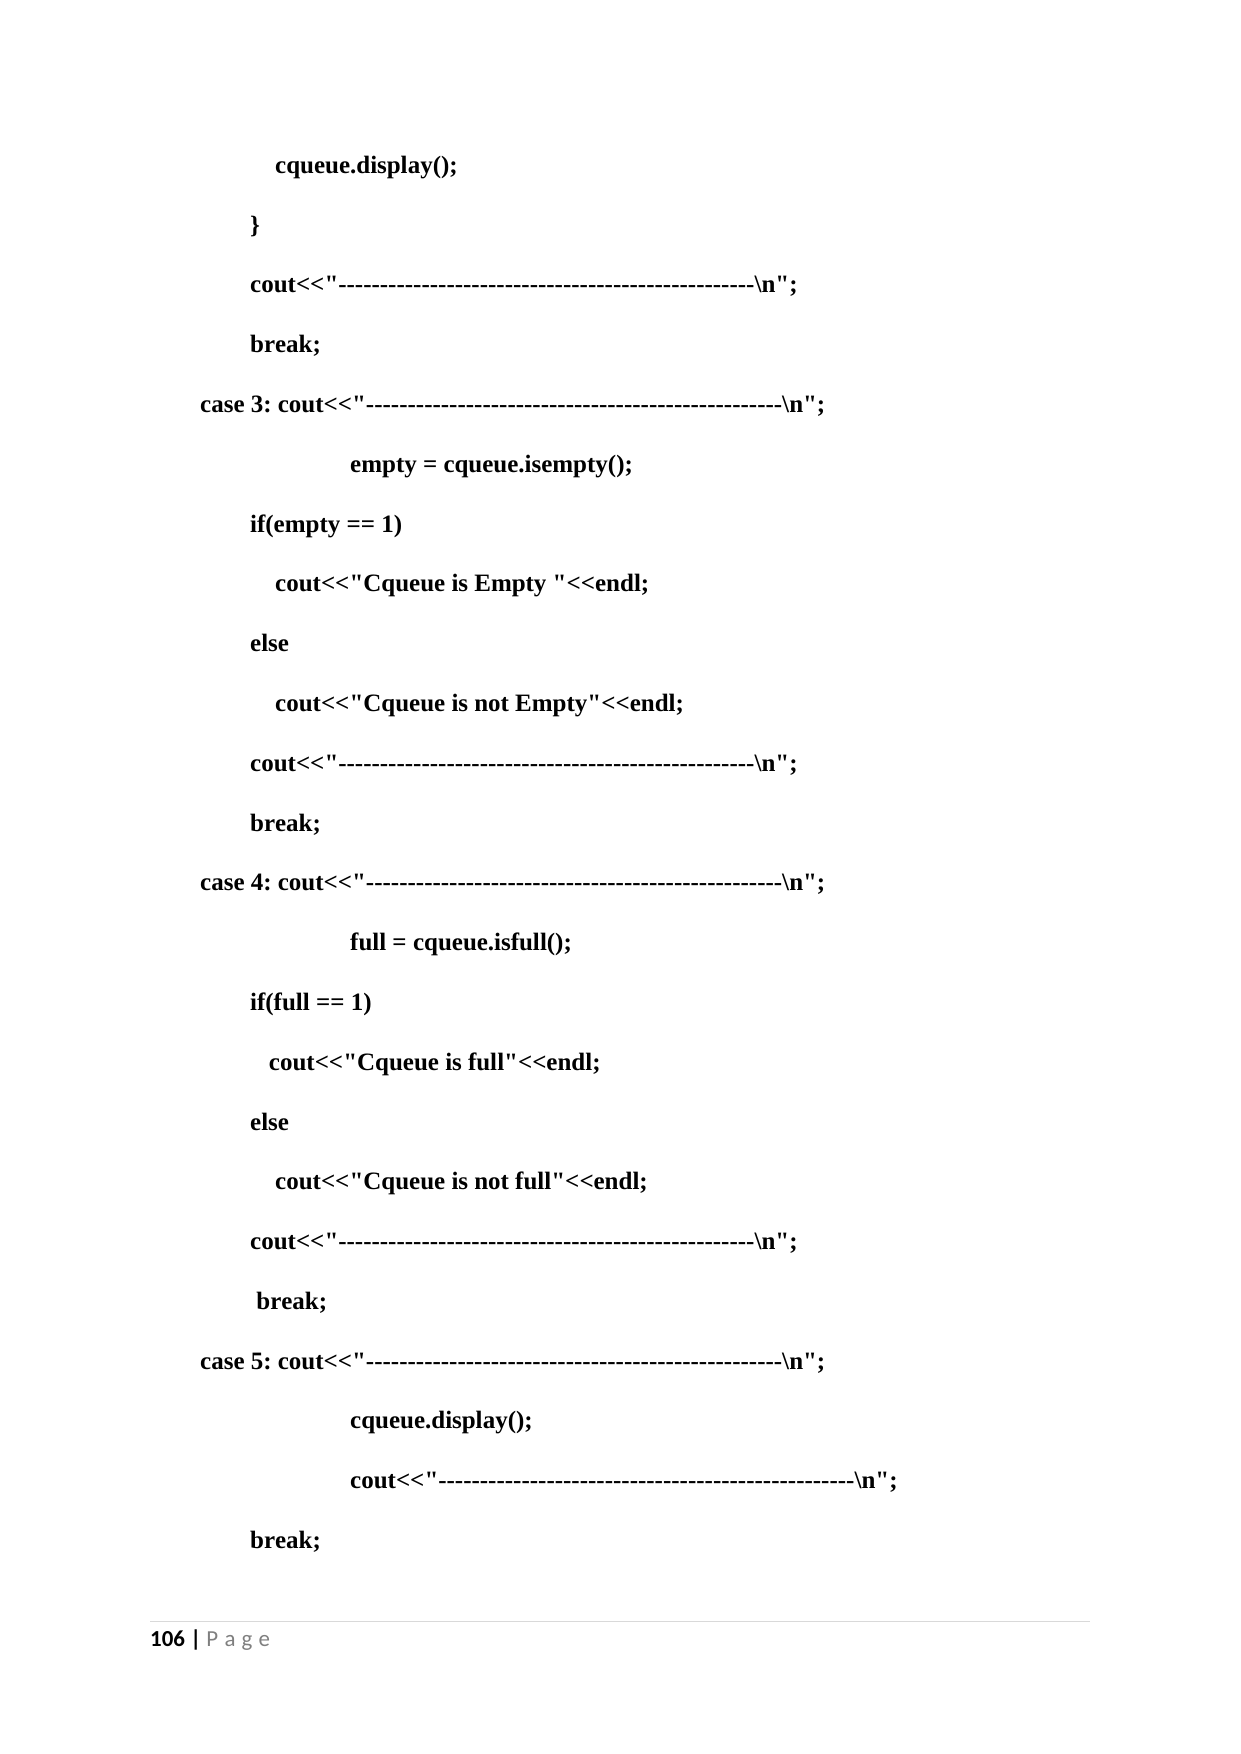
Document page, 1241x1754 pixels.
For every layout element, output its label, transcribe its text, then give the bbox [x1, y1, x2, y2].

text break; [150, 1525, 1090, 1554]
text cout<<"Cqueue is not Empty"<<endl; [150, 688, 1090, 717]
text break; [150, 1286, 1090, 1315]
text cout<<"--------------------------------------------------\n"; [150, 1465, 1090, 1494]
text break; [150, 808, 1090, 836]
text case 3: cout<<"--------------------------------------------------\n"; [150, 389, 1090, 418]
text case 5: cout<<"--------------------------------------------------\n"; [150, 1346, 1090, 1374]
text cout<<"Cqueue is not full"<<endl; [150, 1166, 1090, 1195]
text case 4: cout<<"--------------------------------------------------\n"; [150, 867, 1090, 896]
text if(full == 1) [150, 987, 1090, 1016]
text cqueue.display(); [150, 150, 1090, 179]
text cout<<"--------------------------------------------------\n"; [150, 748, 1090, 777]
text cqueue.display(); [150, 1406, 1090, 1434]
text cout<<"--------------------------------------------------\n"; [150, 269, 1090, 298]
text if(empty == 1) [150, 509, 1090, 537]
text break; [150, 329, 1090, 358]
text cout<<"--------------------------------------------------\n"; [150, 1226, 1090, 1255]
text empty = cqueue.isempty(); [150, 449, 1090, 478]
text else [150, 628, 1090, 657]
text cout<<"Cqueue is Empty "<<endl; [150, 568, 1090, 597]
text } [150, 210, 1090, 238]
text cout<<"Cqueue is full"<<endl; [150, 1047, 1090, 1076]
text full = cqueue.isfull(); [150, 927, 1090, 956]
text else [150, 1107, 1090, 1135]
